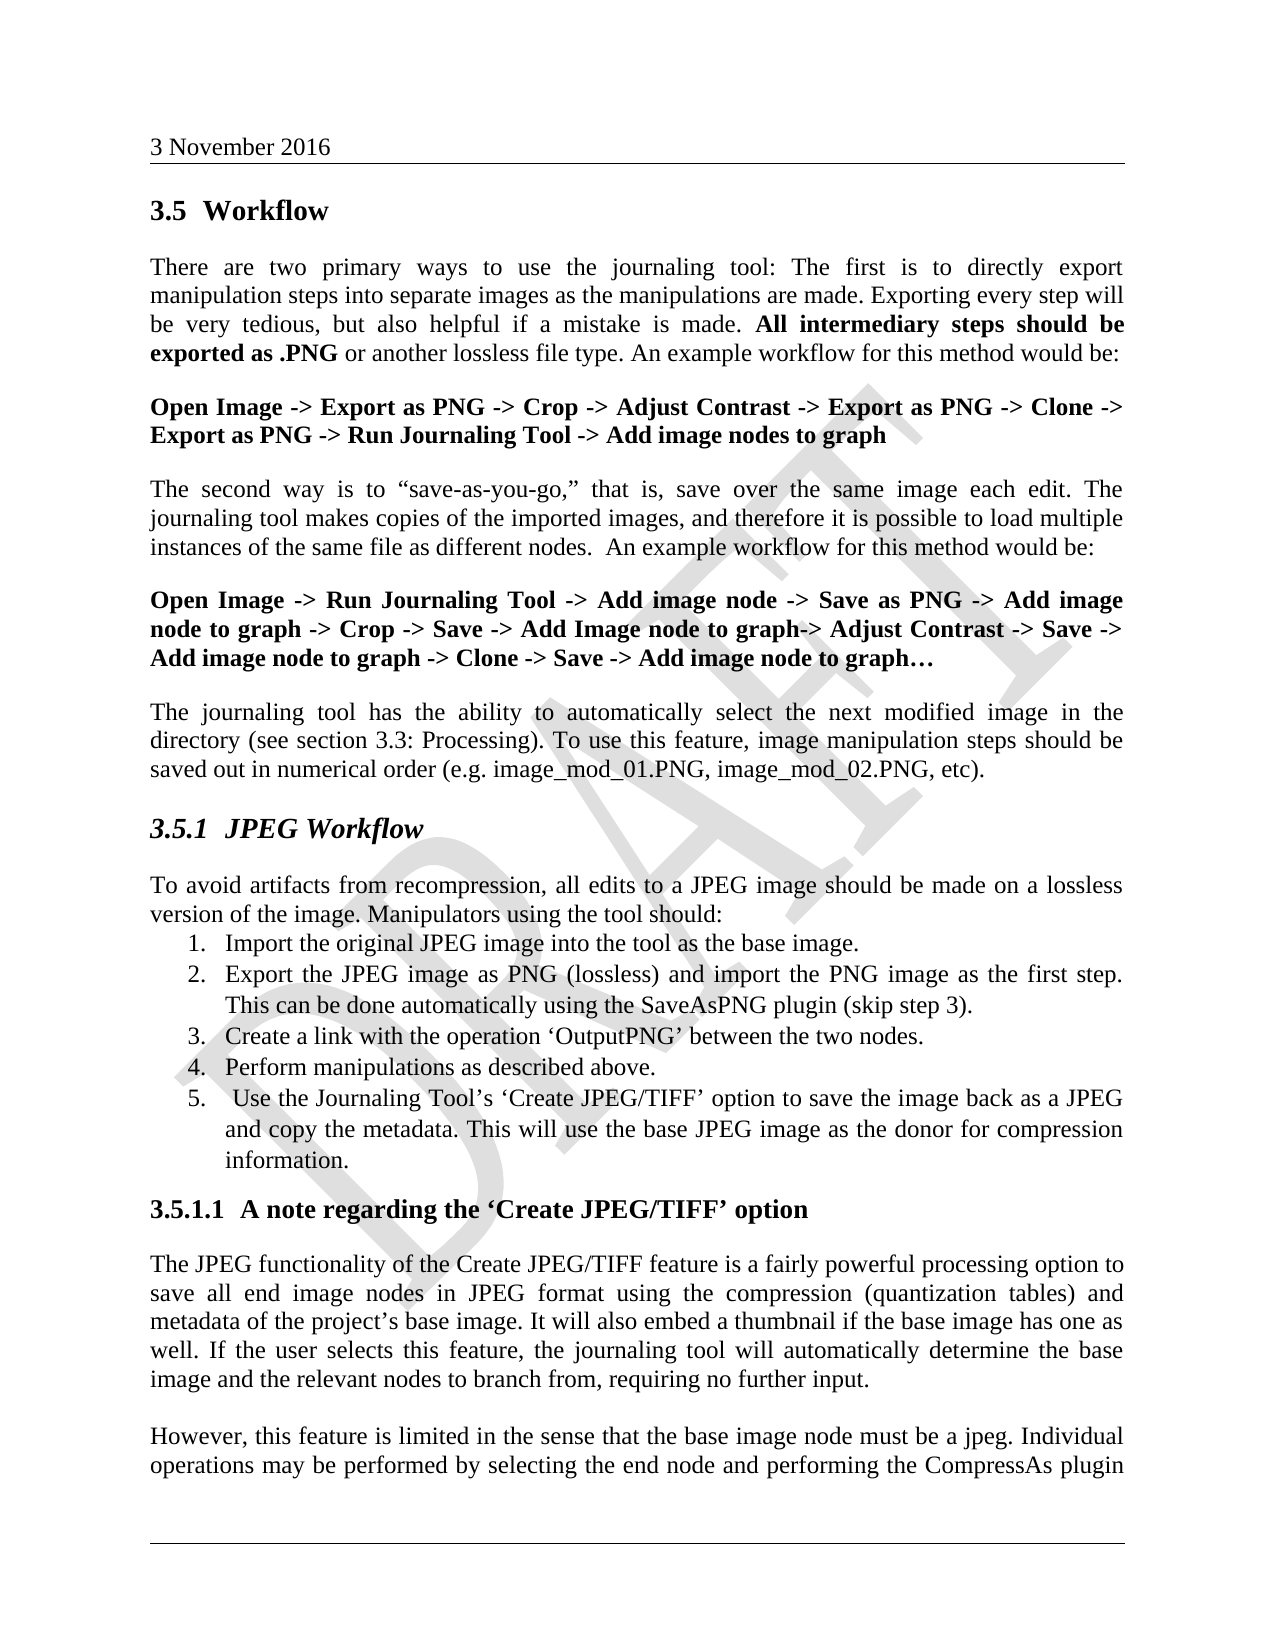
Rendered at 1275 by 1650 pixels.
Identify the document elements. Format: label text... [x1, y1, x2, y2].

text The second way is to “save-as-you-go,” that is, save over the same image each edit. The journaling tool makes copies of the imported images, and therefore it is possible to load multiple instances of the same file as different nodes. An example workflow for this method would be: [150, 474, 1125, 560]
text Open Image -> Export as PNG -> Crop -> Adjust Contrast -> Export as PNG -> Clone -> Export as PNG -> Run Journaling Tool -> Add image nodes to graph [150, 392, 1125, 449]
text To avoid artifacts from recompression, all edits to a JPEG image should be made on a lossless version of the image. Manipulators using the tool should: [150, 870, 1125, 928]
subtitle Workflow [150, 193, 1125, 227]
subtitle A note regarding the ‘Create JPEG/TIFF’ option [150, 1193, 1125, 1224]
subtitle JPEG Workflow [150, 812, 1125, 845]
text Open Image -> Run Journaling Tool -> Add image node -> Save as PNG -> Add image node to graph -> Crop -> Save -> Add Image node to graph-> Adjust Contrast -> Save -> Add image node to graph -> Clone -> Save -> Add image node to graph… [150, 585, 1125, 672]
list Create a link with the operation ‘OutputPNG’ between the two nodes. [187, 1021, 1125, 1049]
list Export the JPEG image as PNG (lossless) and import the PNG image as the first step. This can be done automatically using the SaveAsPNG plugin (skip step 3). [187, 959, 1125, 1018]
list Perform manipulations as described above. [187, 1052, 1125, 1081]
text The journaling tool has the ability to automatically select the next modified image in the directory (see section 3.3: Processing). To use this feature, image manipulation steps should be saved out in numerical order (e.g. image_mod_01.PNG, image_mod_02.PNG, etc). [150, 697, 1125, 783]
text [150, 1421, 1125, 1479]
list Import the original JPEG image into the tool as the base image. [187, 928, 1125, 956]
text There are two primary ways to use the journaling tool: The first is to directly export manipulation steps into separate images as the manipulations are made. Exporting every step will be very tedious, but also helpful if a mistake is made. All intermediary steps should be exported as .PNG or another lossless file type. An example workflow for this method would be: [150, 252, 1125, 367]
text The JPEG functionality of the Create JPEG/TIFF feature is a fairly powerful processing option to save all end image nodes in JPEG format using the compression (quantization tables) and metadata of the project’s base image. It will also embed a thumbnail if the base image has one as well. If the user selects this feature, the journaling tool will automatically determine the base image and the relevant nodes to branch from, requiring no further input. [150, 1249, 1125, 1393]
list Use the Journaling Tool’s ‘Create JPEG/TIFF’ option to save the image back as a JPEG and copy the metadata. This will use the base JPEG image as the donor for compression information. [187, 1083, 1125, 1174]
